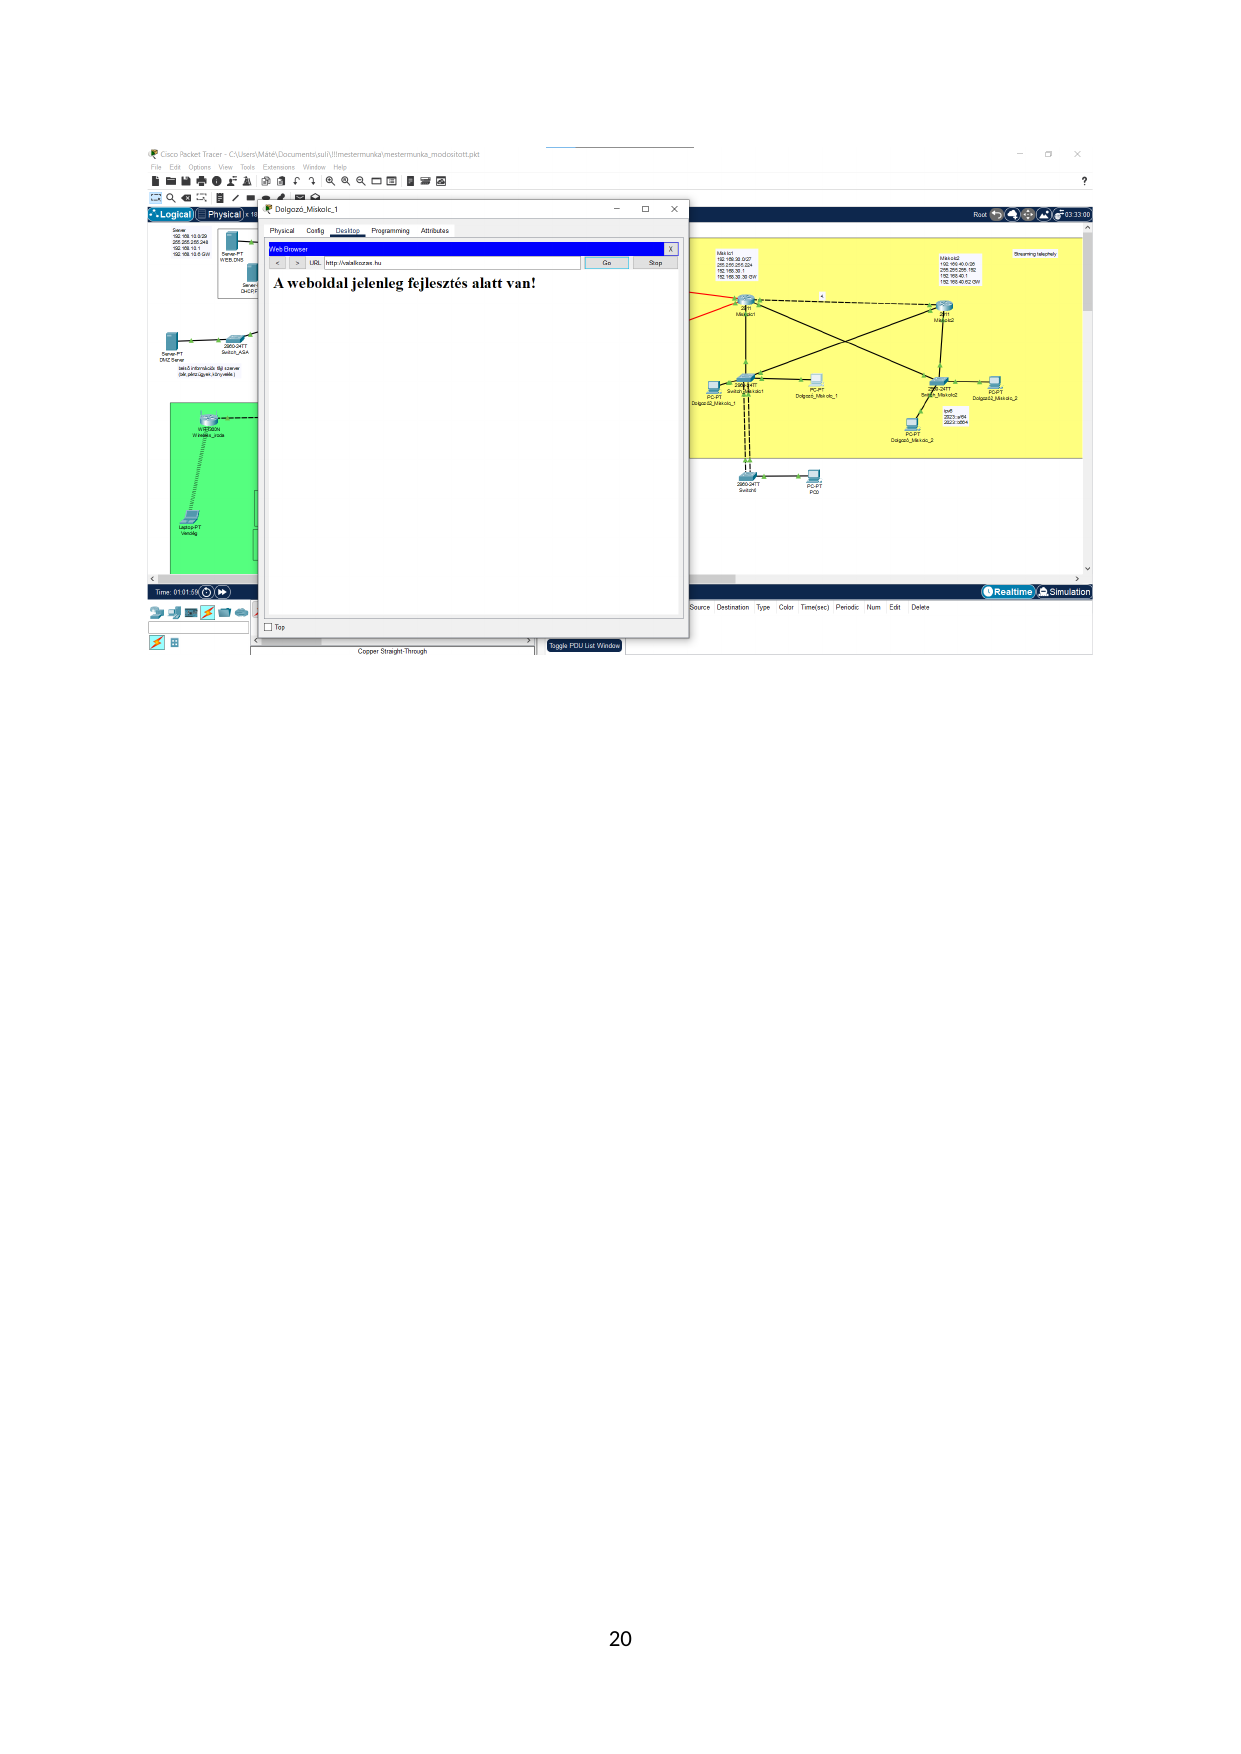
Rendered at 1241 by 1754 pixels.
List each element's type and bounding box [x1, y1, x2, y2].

picture [173, 213, 180, 219]
picture [147, 147, 1093, 655]
